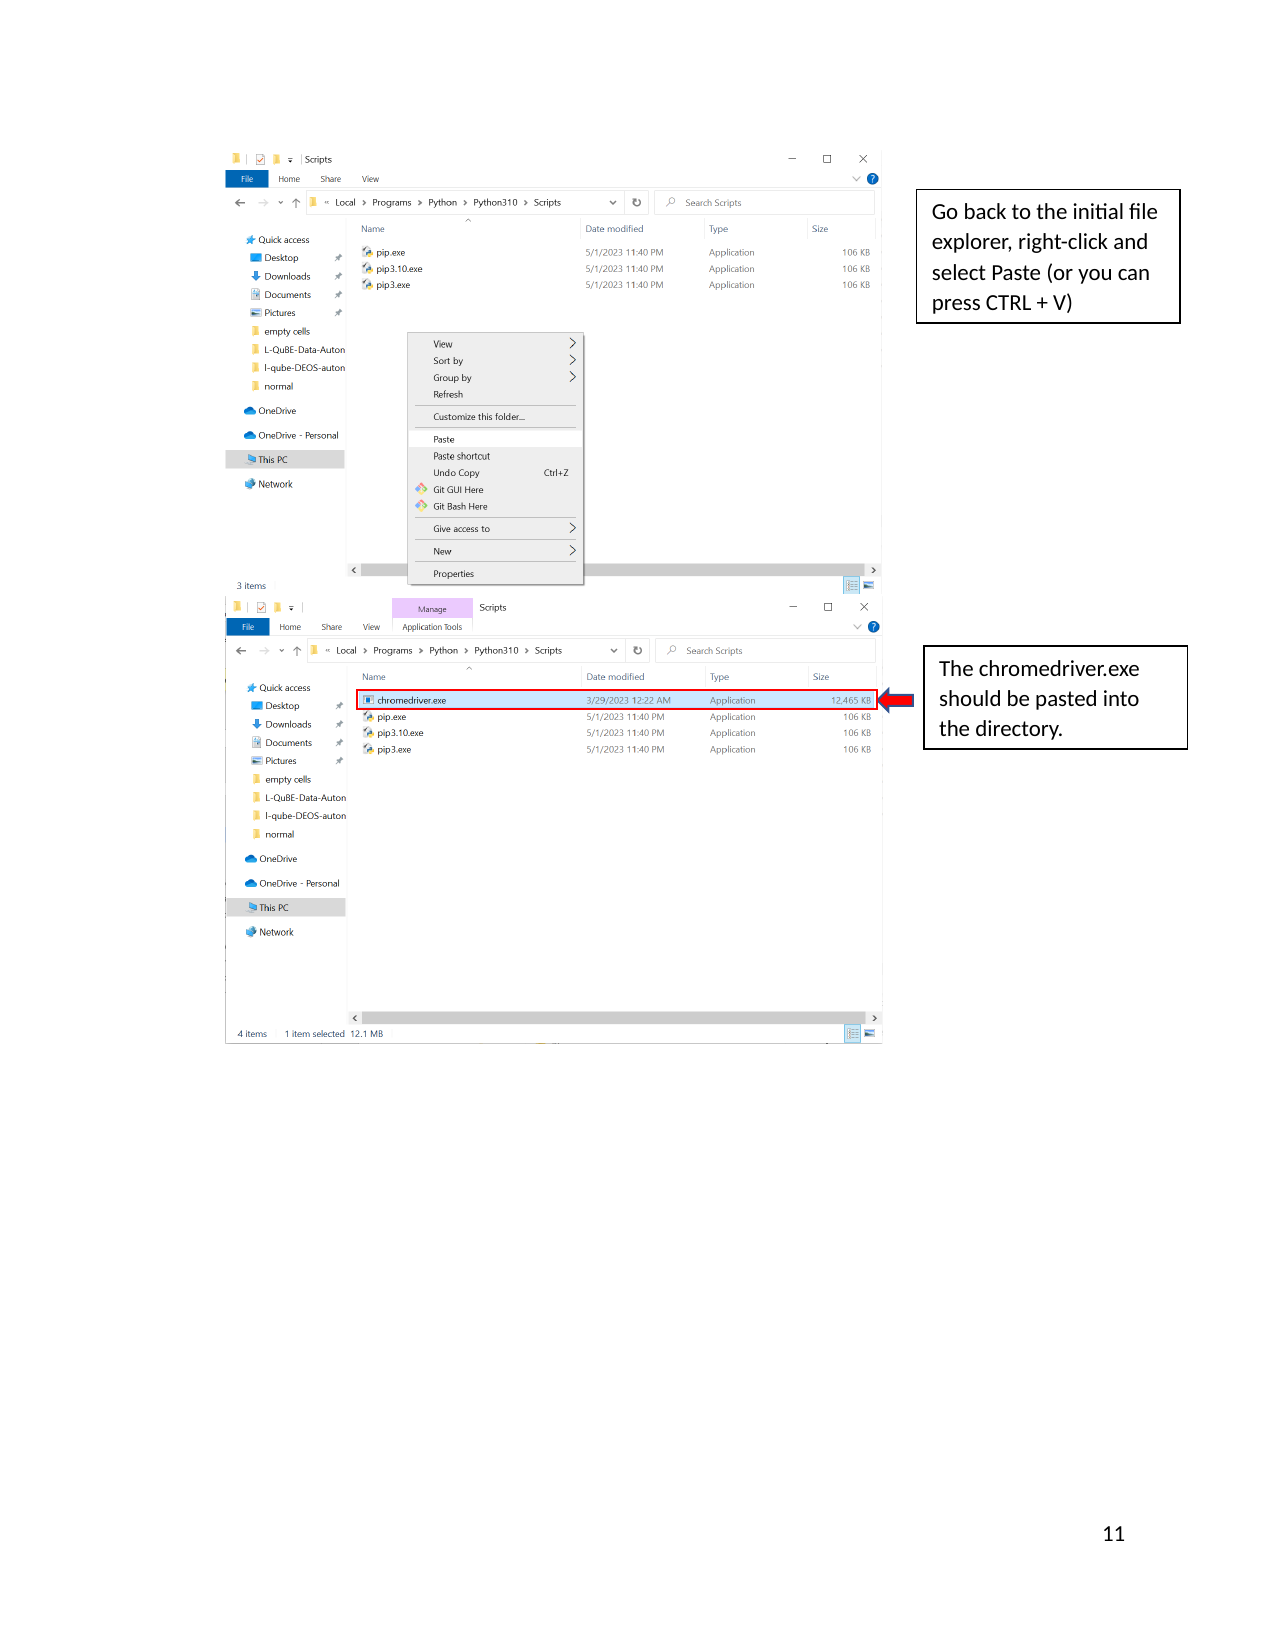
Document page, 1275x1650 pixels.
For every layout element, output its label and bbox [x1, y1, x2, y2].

picture [225, 596, 883, 1044]
picture [225, 150, 882, 594]
picture [358, 691, 876, 708]
